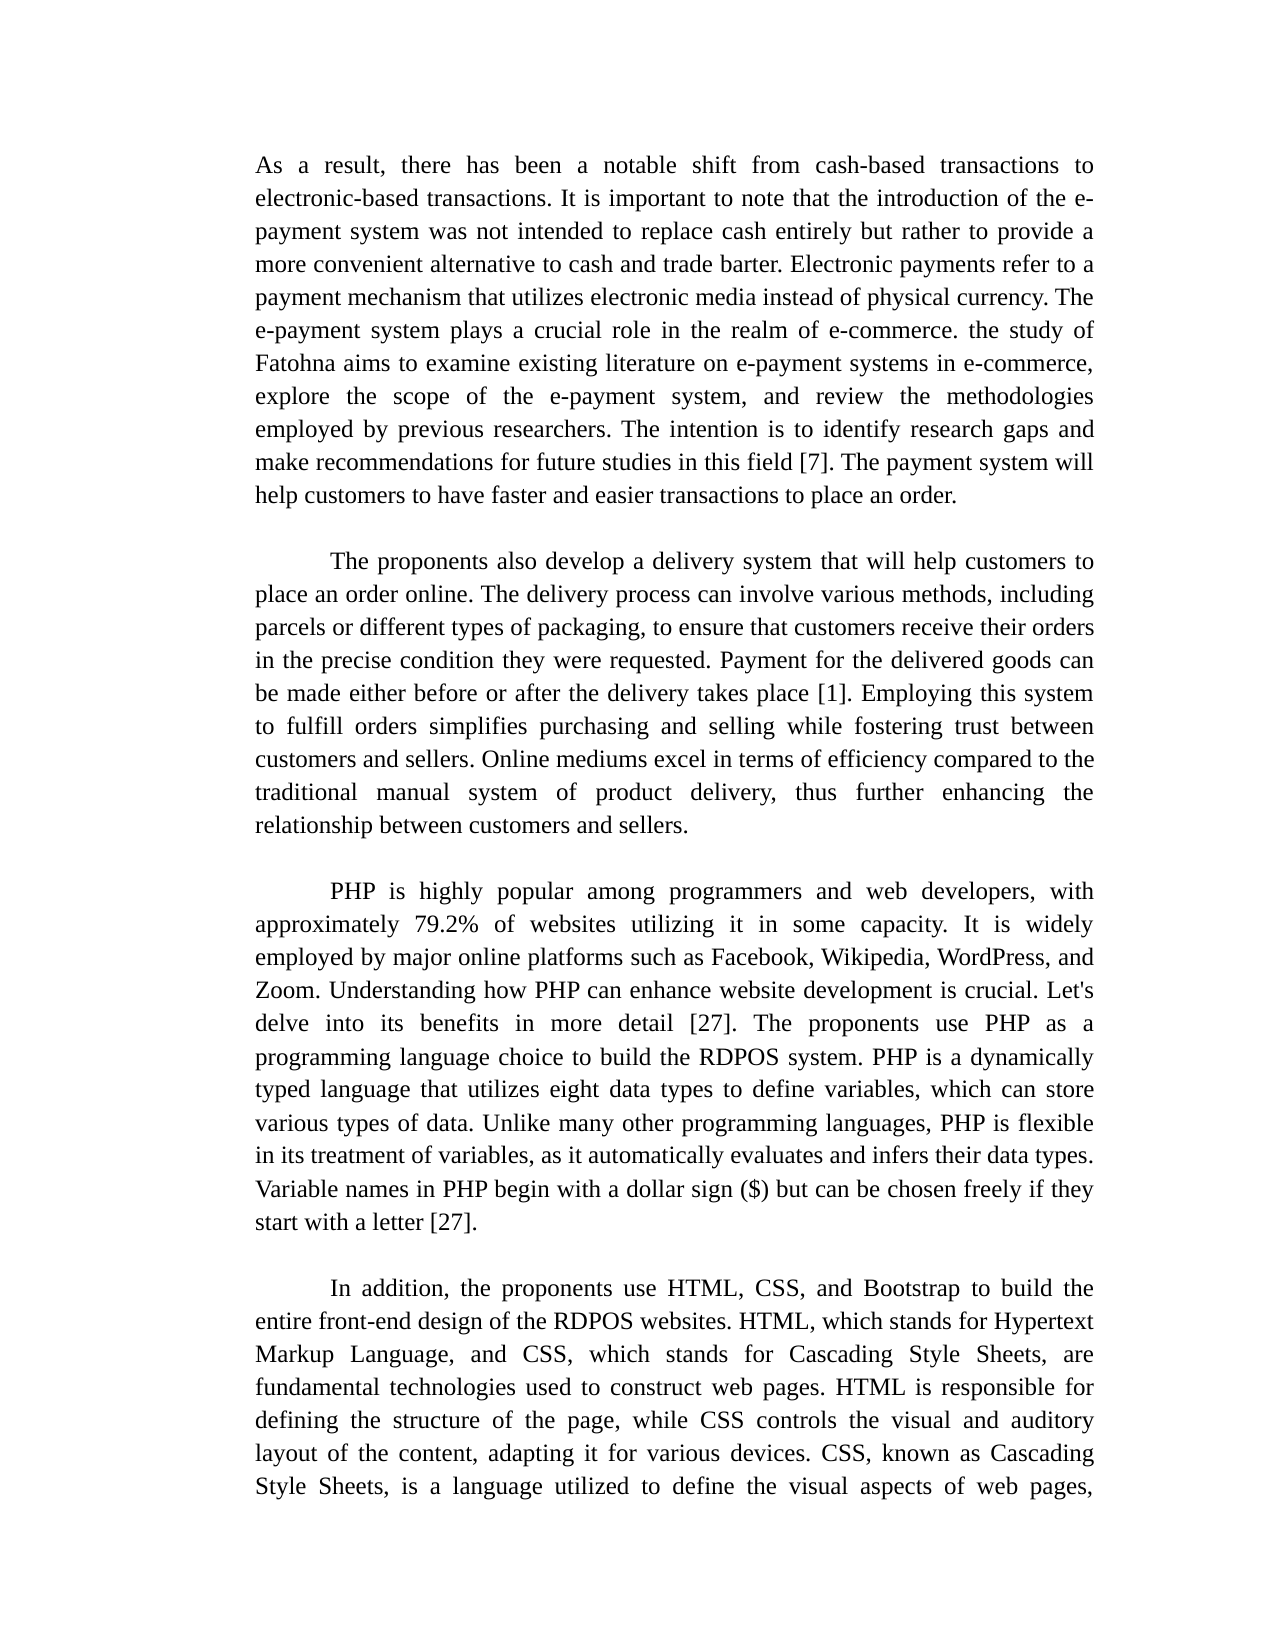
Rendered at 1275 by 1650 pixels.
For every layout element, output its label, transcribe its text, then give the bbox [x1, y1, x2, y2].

text The proponents also develop a delivery system that will help customers to place an order online. The delivery process can involve various methods, including parcels or different types of packaging, to ensure that customers receive their orders in the precise condition they were requested. Payment for the delivered goods can be made either before or after the delivery takes place [1]. Employing this system to fulfill orders simplifies purchasing and selling while fostering trust between customers and sellers. Online mediums excel in terms of efficiency compared to the traditional manual system of product delivery, thus further enhancing the relationship between customers and sellers. [255, 546, 1095, 839]
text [255, 1273, 1095, 1499]
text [255, 150, 1095, 509]
text PHP is highly popular among programmers and web developers, with approximately 79.2% of websites utilizing it in some capacity. It is widely employed by major online platforms such as Facebook, Wikipedia, WordPress, and Zoom. Understanding how PHP can enhance website development is crucial. Let's delve into its benefits in more detail [27]. The proponents use PHP as a programming language choice to build the RDPOS system. PHP is a dynamically typed language that utilizes eight data types to define variables, which can store various types of data. Unlike many other programming languages, PHP is flexible in its treatment of variables, as it automatically evaluates and infers their data types. Variable names in PHP begin with a dollar sign ($) but can be chosen freely if they start with a letter [27]. [255, 876, 1095, 1235]
